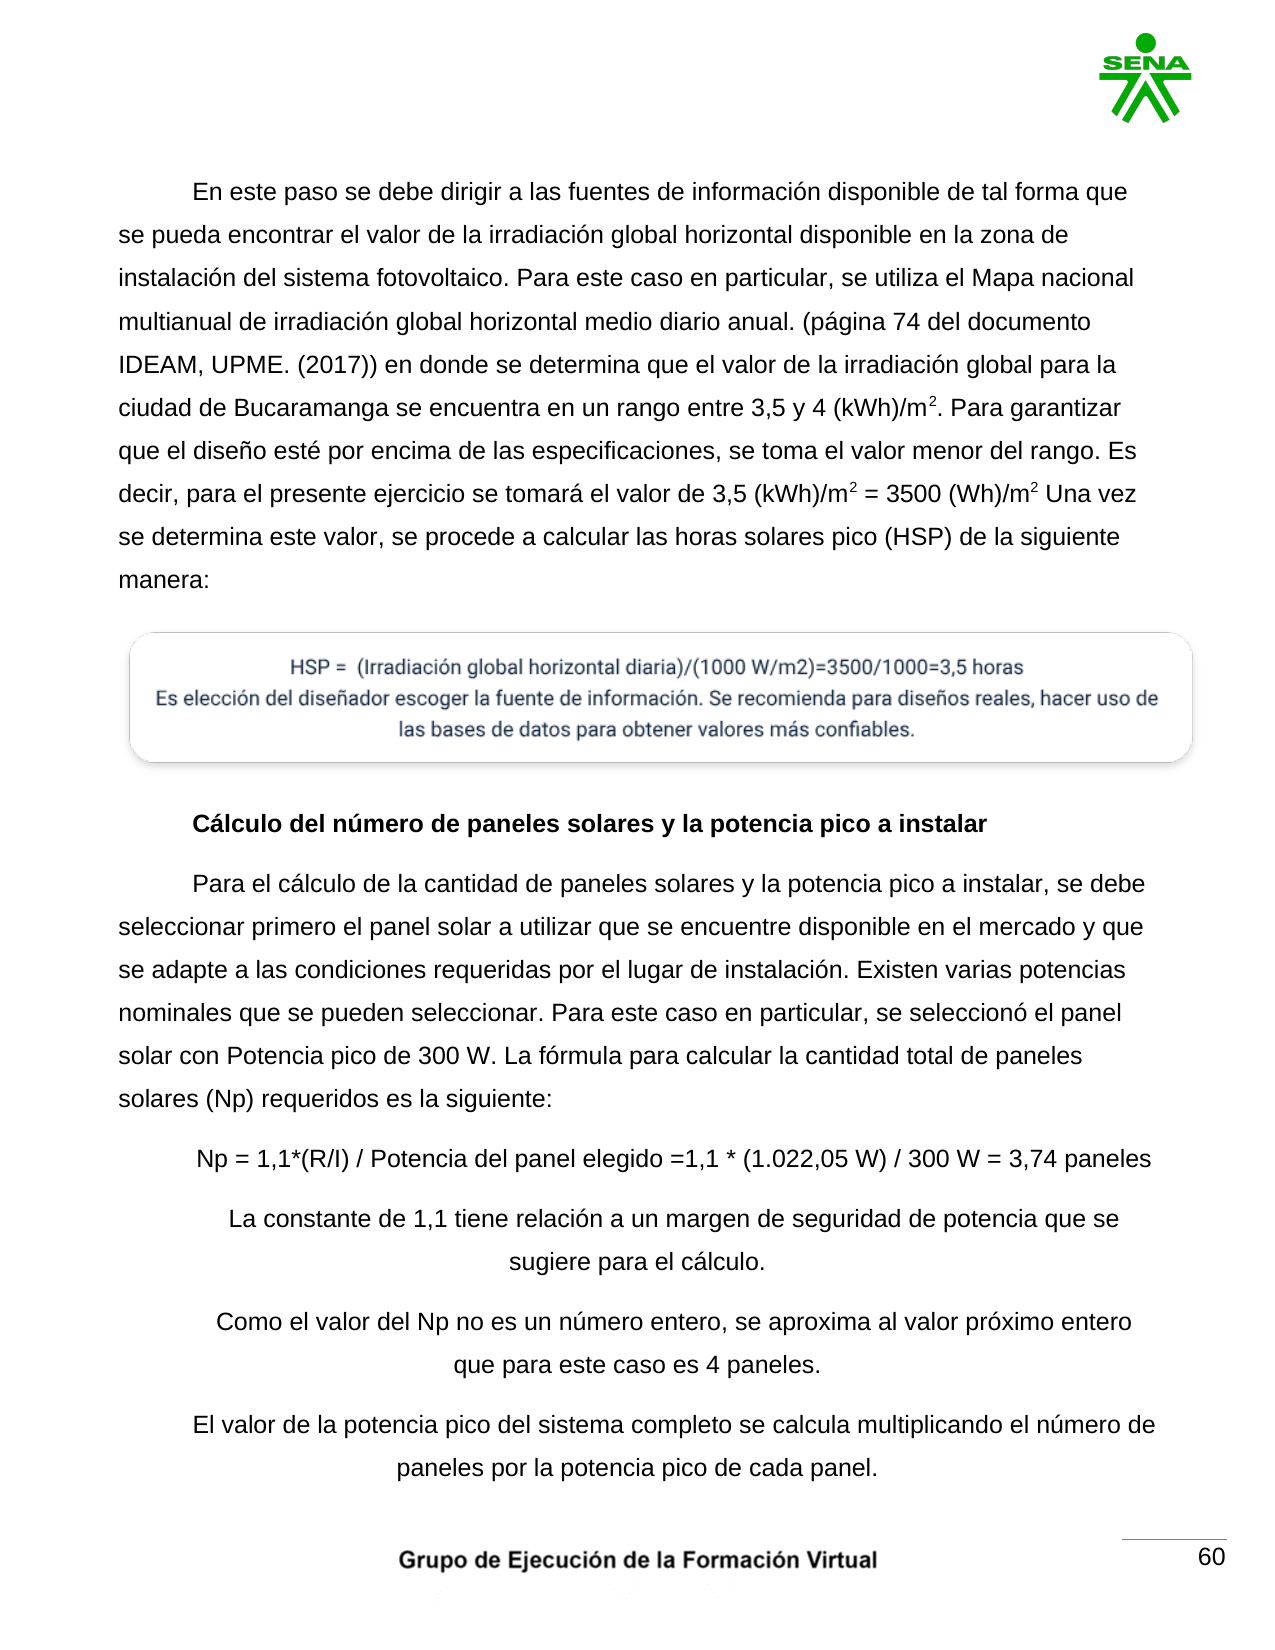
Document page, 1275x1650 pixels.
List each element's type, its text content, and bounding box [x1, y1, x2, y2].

picture [0, 1500, 1275, 1611]
text Como el valor del Np no es un número entero, se aproxima al valor próximo entero que para este caso es 4 paneles. [118, 1307, 1157, 1379]
text En este paso se debe dirigir a las fuentes de información disponible de tal forma que se pueda encontrar el valor de la irradiación global horizontal disponible en la zona de instalación del sistema fotovoltaico. Para este caso en particular, se utiliza el Mapa nacional multianual de irradiación global horizontal medio diario anual. (página 74 del documento IDEAM, UPME. (2017)) en donde se determina que el valor de la irradiación global para la ciudad de Bucaramanga se encuentra en un rango entre 3,5 y 4 (kWh)/m2. Para garantizar que el diseño esté por encima de las especificaciones, se toma el valor menor del rango. Es decir, para el presente ejercicio se tomará el valor de 3,5 (kWh)/m2 = 3500 (Wh)/m2 Una vez se determina este valor, se procede a calcular las horas solares pico (HSP) de la siguiente manera: [118, 177, 1157, 594]
picture [118, 625, 1204, 778]
text Cálculo del número de paneles solares y la potencia pico a instalar [118, 809, 1157, 838]
text Para el cálculo de la cantidad de paneles solares y la potencia pico a instalar, se debe seleccionar primero el panel solar a utilizar que se encuentre disponible en el mercado y que se adapte a las condiciones requeridas por el lugar de instalación. Existen varias potencias nominales que se pueden seleccionar. Para este caso en particular, se seleccionó el panel solar con Potencia pico de 300 W. La fórmula para calcular la cantidad total de paneles solares (Np) requeridos es la siguiente: [118, 869, 1157, 1113]
text El valor de la potencia pico del sistema completo se calcula multiplicando el número de paneles por la potencia pico de cada panel. [118, 1410, 1157, 1482]
text Np = 1,1*(R/I) / Potencia del panel elegido =1,1 * (1.022,05 W) / 300 W = 3,74 paneles [118, 1144, 1157, 1173]
text La constante de 1,1 tiene relación a un margen de seguridad de potencia que se sugiere para el cálculo. [118, 1204, 1157, 1276]
picture [1099, 33, 1192, 123]
